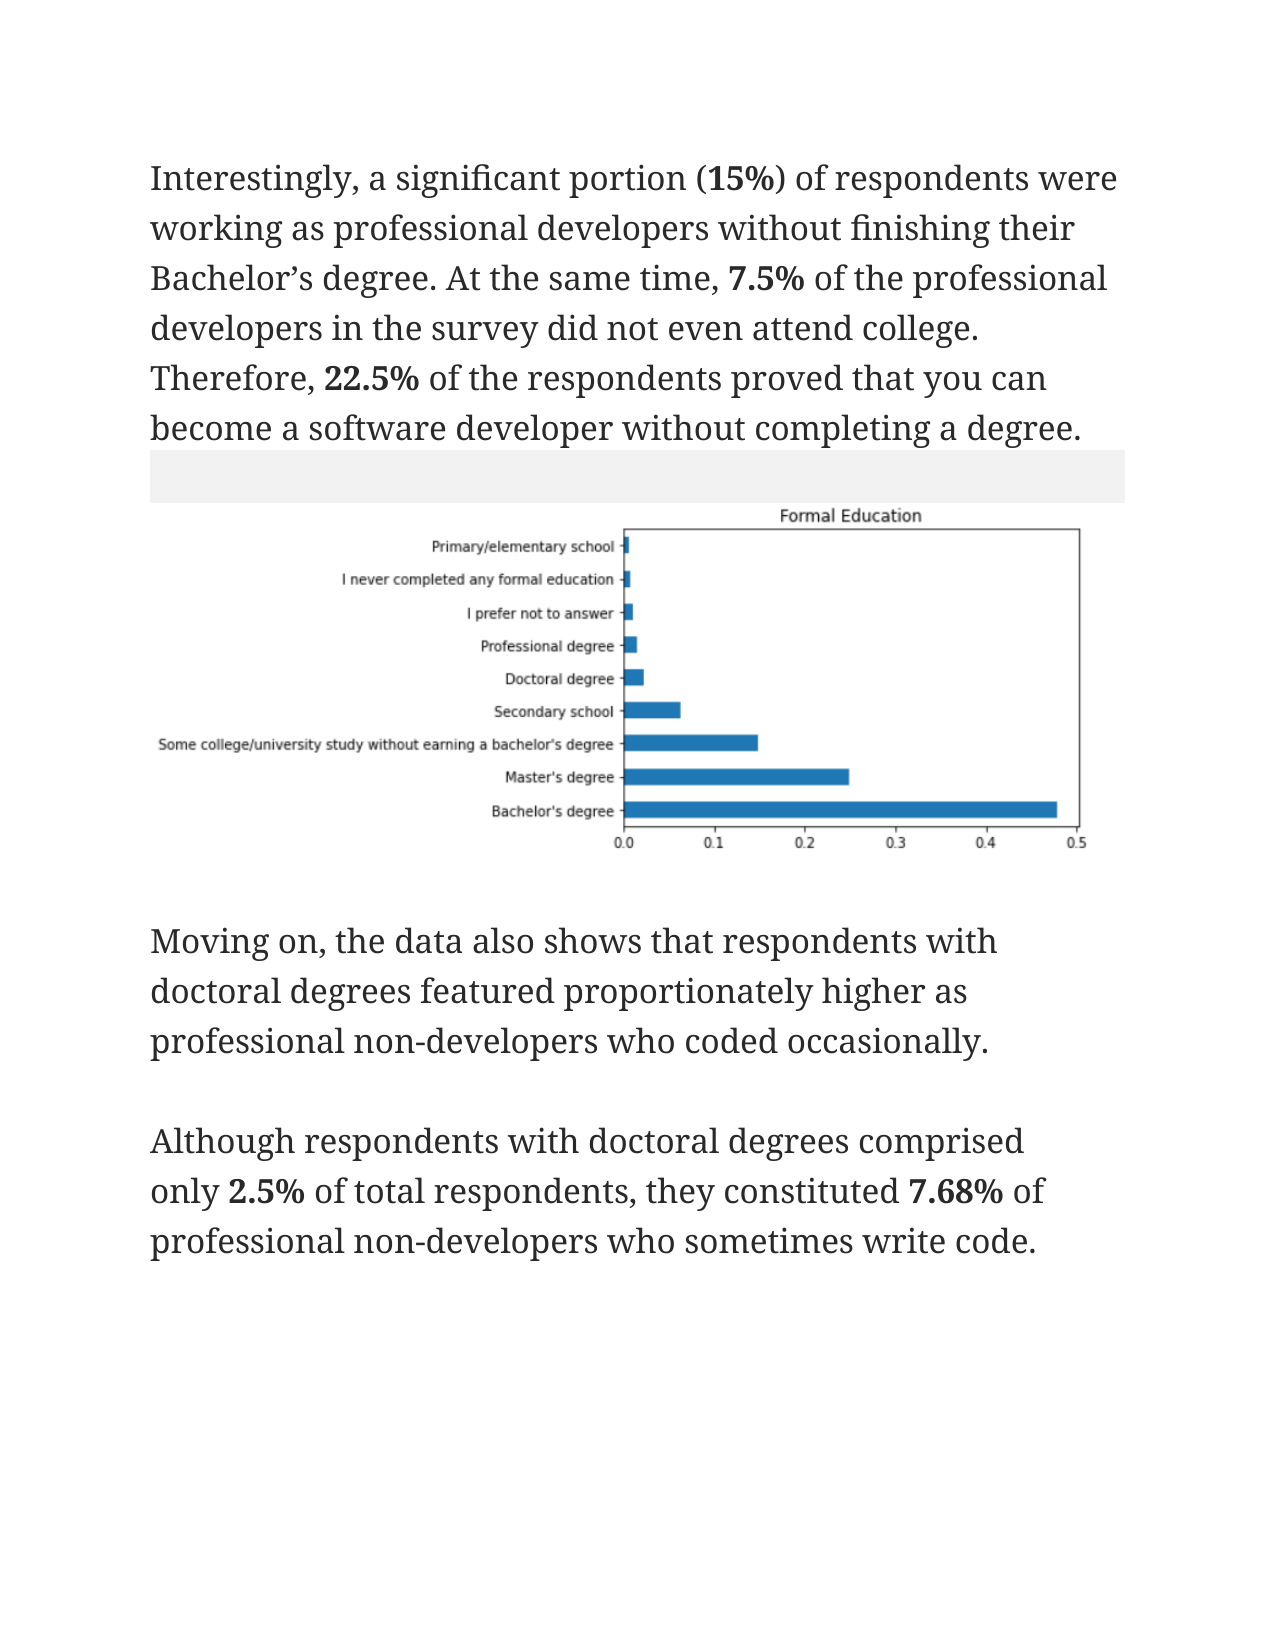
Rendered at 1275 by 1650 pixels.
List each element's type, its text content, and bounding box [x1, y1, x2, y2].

text Moving on, the data also shows that respondents with doctoral degrees featured proportionately higher as professional non-developers who coded occasionally. [150, 914, 1125, 1064]
picture [150, 503, 1125, 860]
text Interestingly, a significant portion (15%) of respondents were working as professional developers without finishing their Bachelor’s degree. At the same time, 7.5% of the professional developers in the survey did not even attend college. Therefore, 22.5% of the respondents proved that you can become a software developer without completing a degree. [150, 150, 1125, 450]
text Although respondents with doctoral degrees comprised only 2.5% of total respondents, they constituted 7.68% of professional non-developers who sometimes write code. [150, 1114, 1125, 1264]
